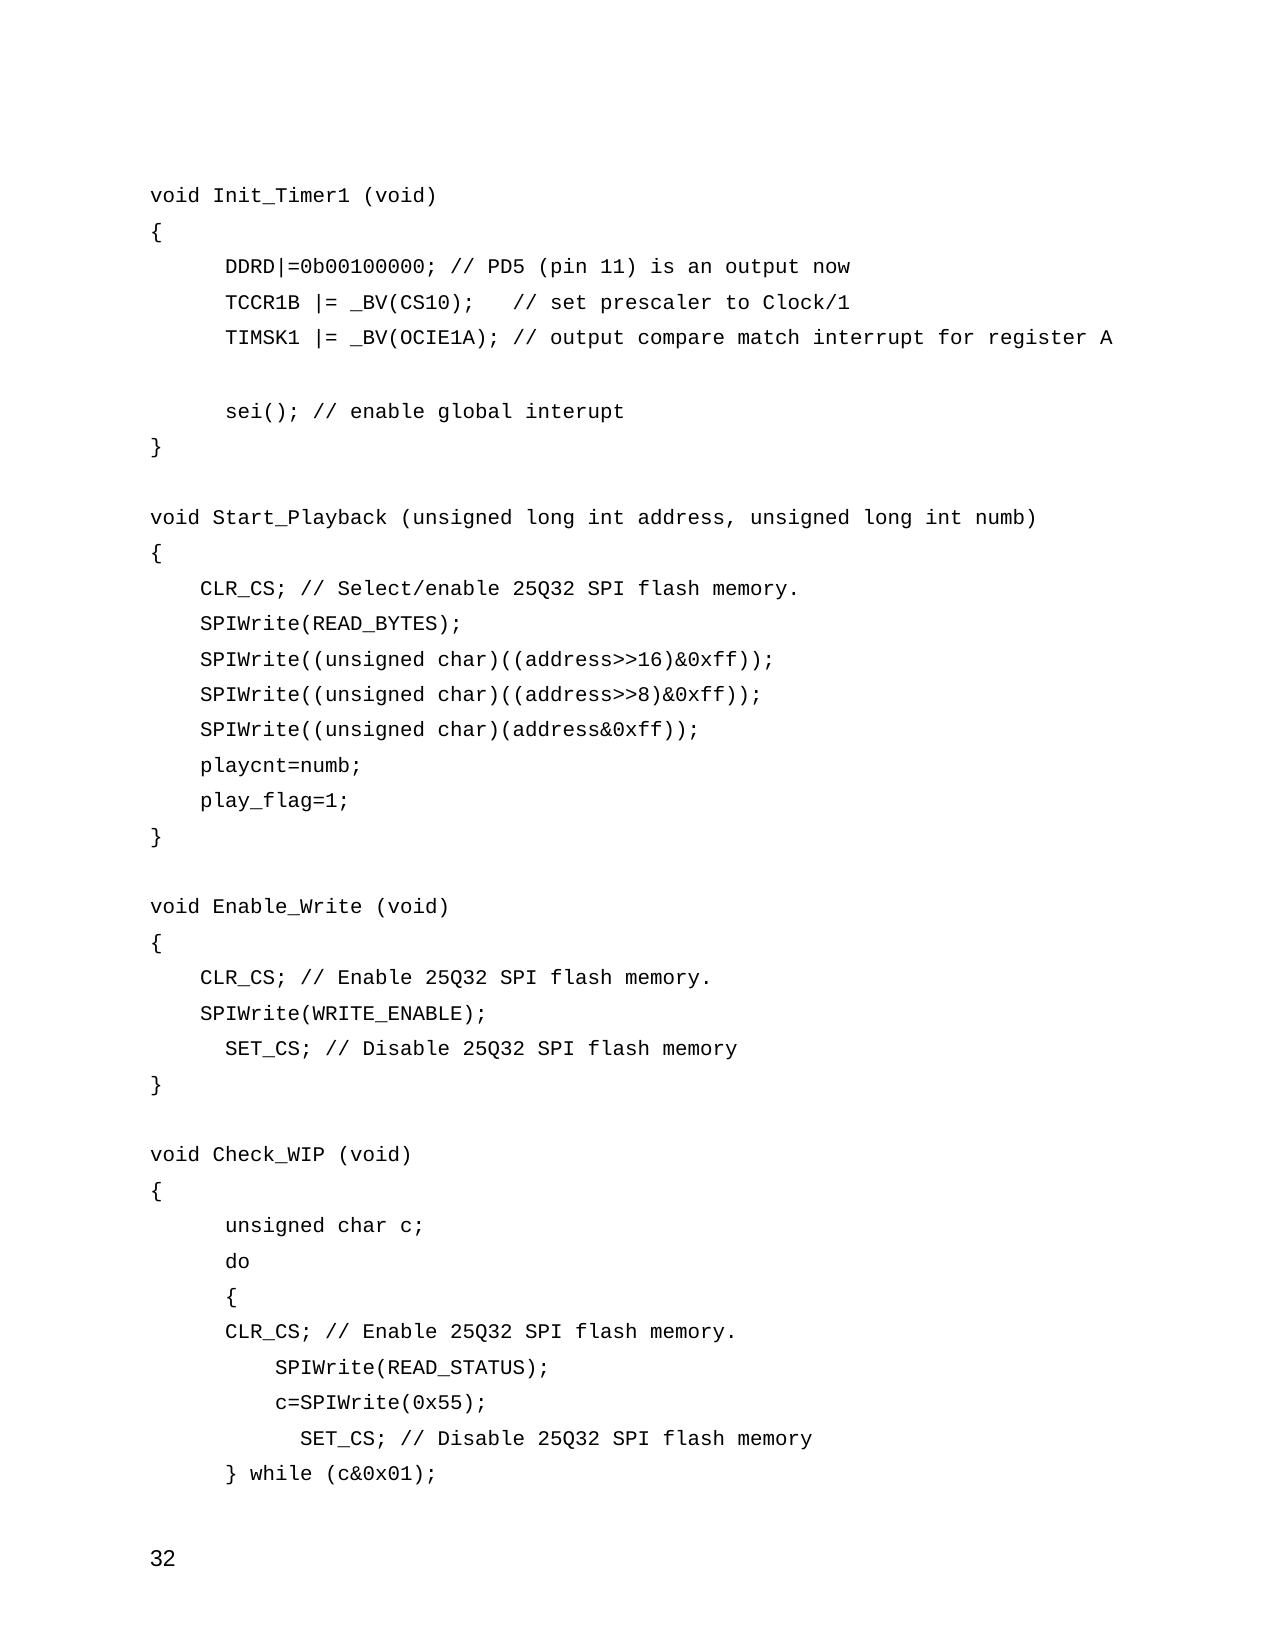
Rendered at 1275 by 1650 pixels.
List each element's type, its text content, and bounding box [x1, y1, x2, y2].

text CLR_CS; // Select/enable 25Q32 SPI flash memory. [150, 578, 1125, 601]
text void Enable_Write (void) [150, 896, 1125, 920]
text SPIWrite(READ_STATUS); [150, 1357, 1125, 1381]
text { [150, 221, 1125, 244]
text } [150, 1073, 1125, 1097]
text SPIWrite((unsigned char)(address&0xff)); [150, 719, 1125, 743]
text SET_CS; // Disable 25Q32 SPI flash memory [150, 1038, 1125, 1062]
text SPIWrite((unsigned char)((address>>8)&0xff)); [150, 684, 1125, 708]
text playcnt=numb; [150, 755, 1125, 778]
text { [150, 542, 1125, 566]
text TCCR1B |= _BV(CS10); // set prescaler to Clock/1 [150, 292, 1125, 315]
text void Init_Timer1 (void) [150, 185, 1125, 209]
text } [150, 436, 1125, 460]
text void Start_Playback (unsigned long int address, unsigned long int numb) [150, 507, 1125, 531]
text SPIWrite(READ_BYTES); [150, 613, 1125, 637]
text CLR_CS; // Enable 25Q32 SPI flash memory. [150, 967, 1125, 991]
text do [150, 1251, 1125, 1274]
text play_flag=1; [150, 790, 1125, 814]
text c=SPIWrite(0x55); [150, 1392, 1125, 1416]
text SET_CS; // Disable 25Q32 SPI flash memory [150, 1428, 1125, 1451]
text DDRD|=0b00100000; // PD5 (pin 11) is an output now [150, 256, 1125, 280]
text } while (c&0x01); [150, 1463, 1125, 1487]
text CLR_CS; // Enable 25Q32 SPI flash memory. [150, 1321, 1125, 1345]
text { [150, 1180, 1125, 1203]
text unsigned char c; [150, 1215, 1125, 1239]
text sei(); // enable global interupt [150, 401, 1125, 424]
text SPIWrite(WRITE_ENABLE); [150, 1003, 1125, 1026]
text SPIWrite((unsigned char)((address>>16)&0xff)); [150, 648, 1125, 672]
text TIMSK1 |= _BV(OCIE1A); // output compare match interrupt for register A [150, 327, 1125, 351]
text { [150, 1286, 1125, 1310]
text } [150, 826, 1125, 849]
text void Check_WIP (void) [150, 1144, 1125, 1168]
text { [150, 932, 1125, 956]
